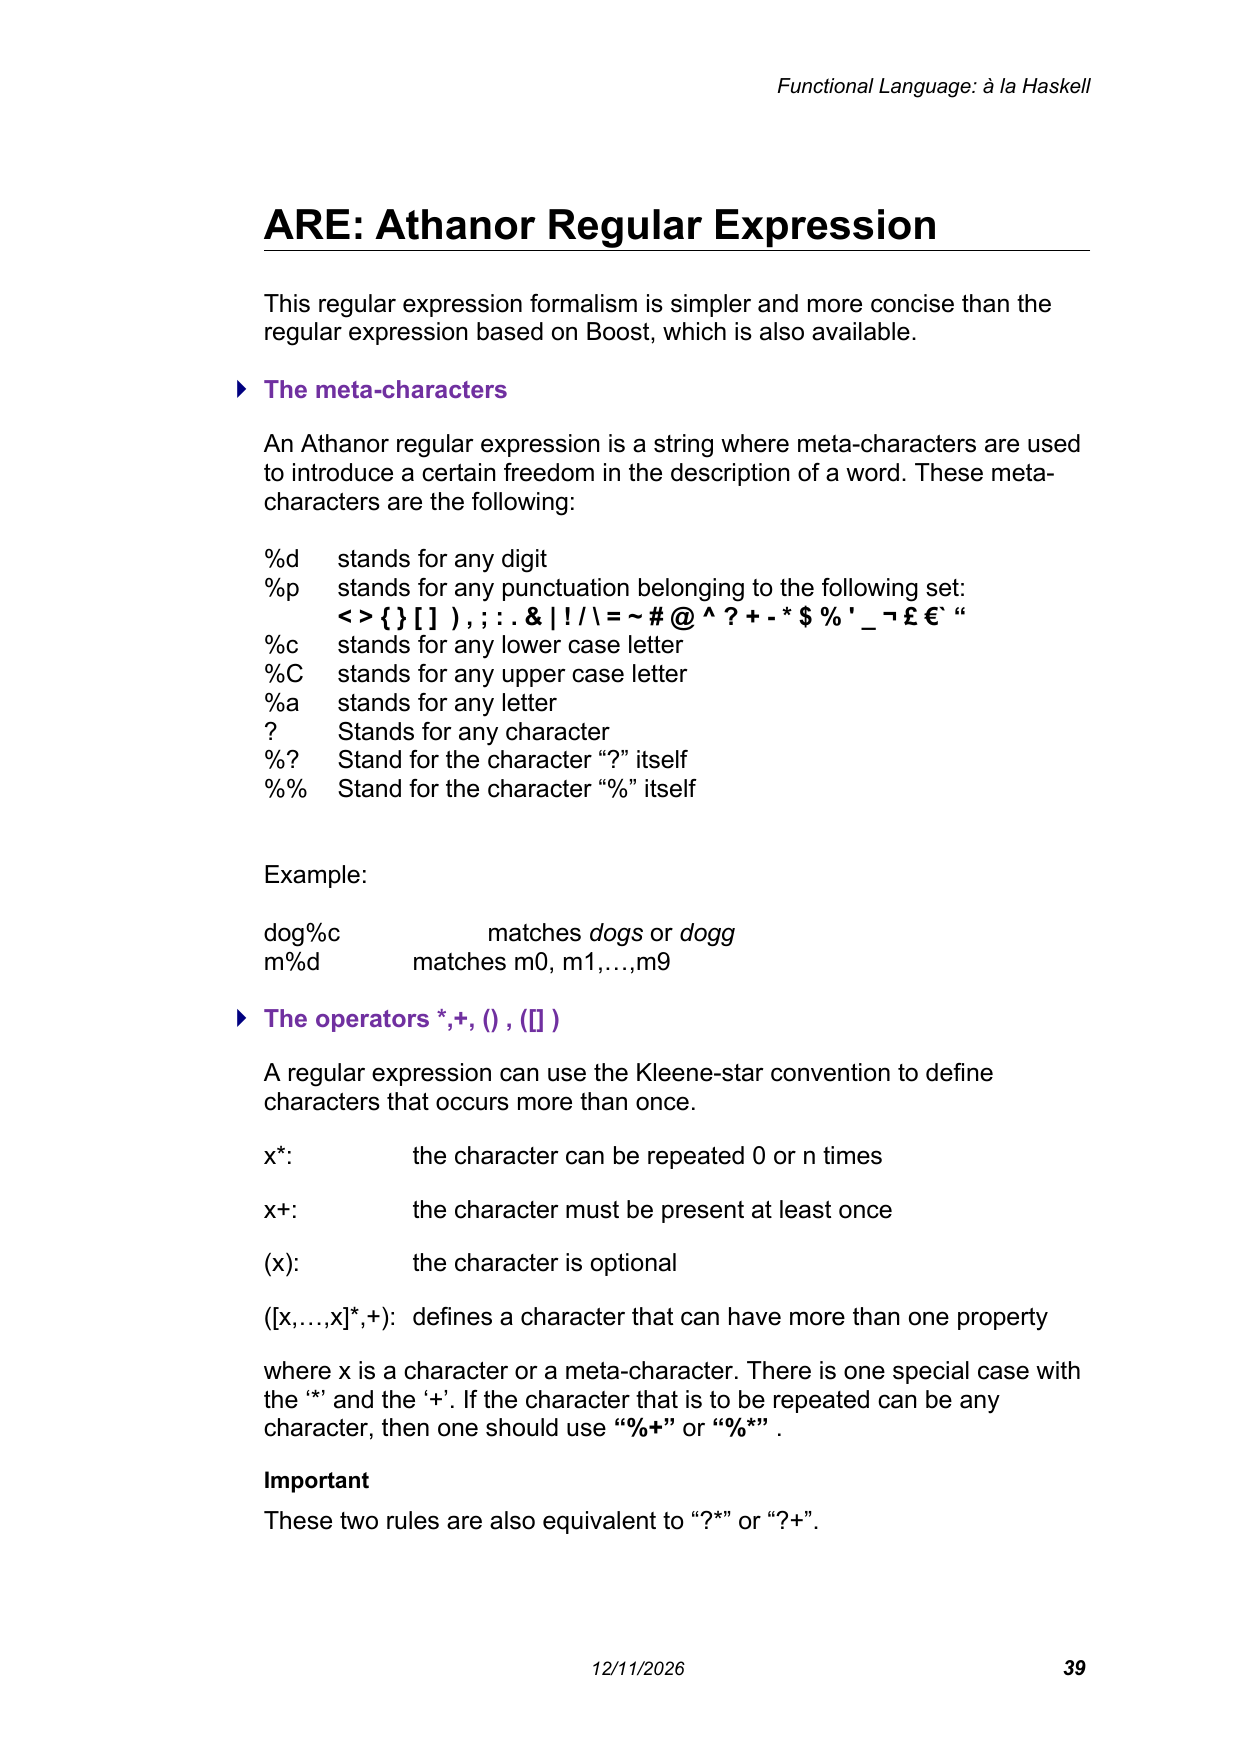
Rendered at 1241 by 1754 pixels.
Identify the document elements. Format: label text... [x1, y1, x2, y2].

subtitle The meta-characters [226, 375, 1090, 404]
text %d stands for any digit [263, 544, 1090, 573]
text < > { } [ ] ) , ; : . & | ! / \ = ~ # @ ^ ? + - * $ % ' _ ¬ £ €` “ [263, 602, 1090, 630]
subtitle Important [263, 1467, 1090, 1493]
text %? Stand for the character “?” itself [263, 745, 1090, 774]
text %c stands for any lower case letter [263, 630, 1090, 659]
text x+: the character must be present at least once [263, 1194, 1090, 1223]
text x*: the character can be repeated 0 or n times [263, 1141, 1090, 1169]
text These two rules are also equivalent to “?*” or “?+”. [263, 1506, 1090, 1535]
text m%d matches m0, m1,…,m9 [263, 947, 1090, 975]
text %p stands for any punctuation belonging to the following set: [263, 573, 1090, 602]
text (x): the character is optional [263, 1248, 1090, 1277]
text An Athanor regular expression is a string where meta-characters are used to introduce a certain freedom in the description of a word. These meta-characters are the following: [263, 429, 1090, 515]
text %a stands for any letter [263, 688, 1090, 717]
subtitle ARE: Athanor Regular Expression [263, 200, 1090, 251]
text Example: [263, 860, 1090, 889]
text ? Stands for any character [263, 717, 1090, 745]
text This regular expression formalism is simpler and more concise than the regular expression based on Boost, which is also available. [263, 288, 1090, 346]
text dog%c matches dogs or dogg [263, 918, 1090, 947]
text %% Stand for the character “%” itself [263, 774, 1090, 803]
text ([x,…,x]*,+): defines a character that can have more than one property [263, 1302, 1090, 1331]
text %C stands for any upper case letter [263, 659, 1090, 688]
subtitle The operators *,+, () , ([] ) [226, 1004, 1090, 1033]
text where x is a character or a meta-character. There is one special case with the ‘*’ and the ‘+’. If the character that is to be repeated can be any character, then one should use “%+” or “%*” . [263, 1356, 1090, 1442]
text A regular expression can use the Kleene-star convention to define characters that occurs more than once. [263, 1058, 1090, 1116]
